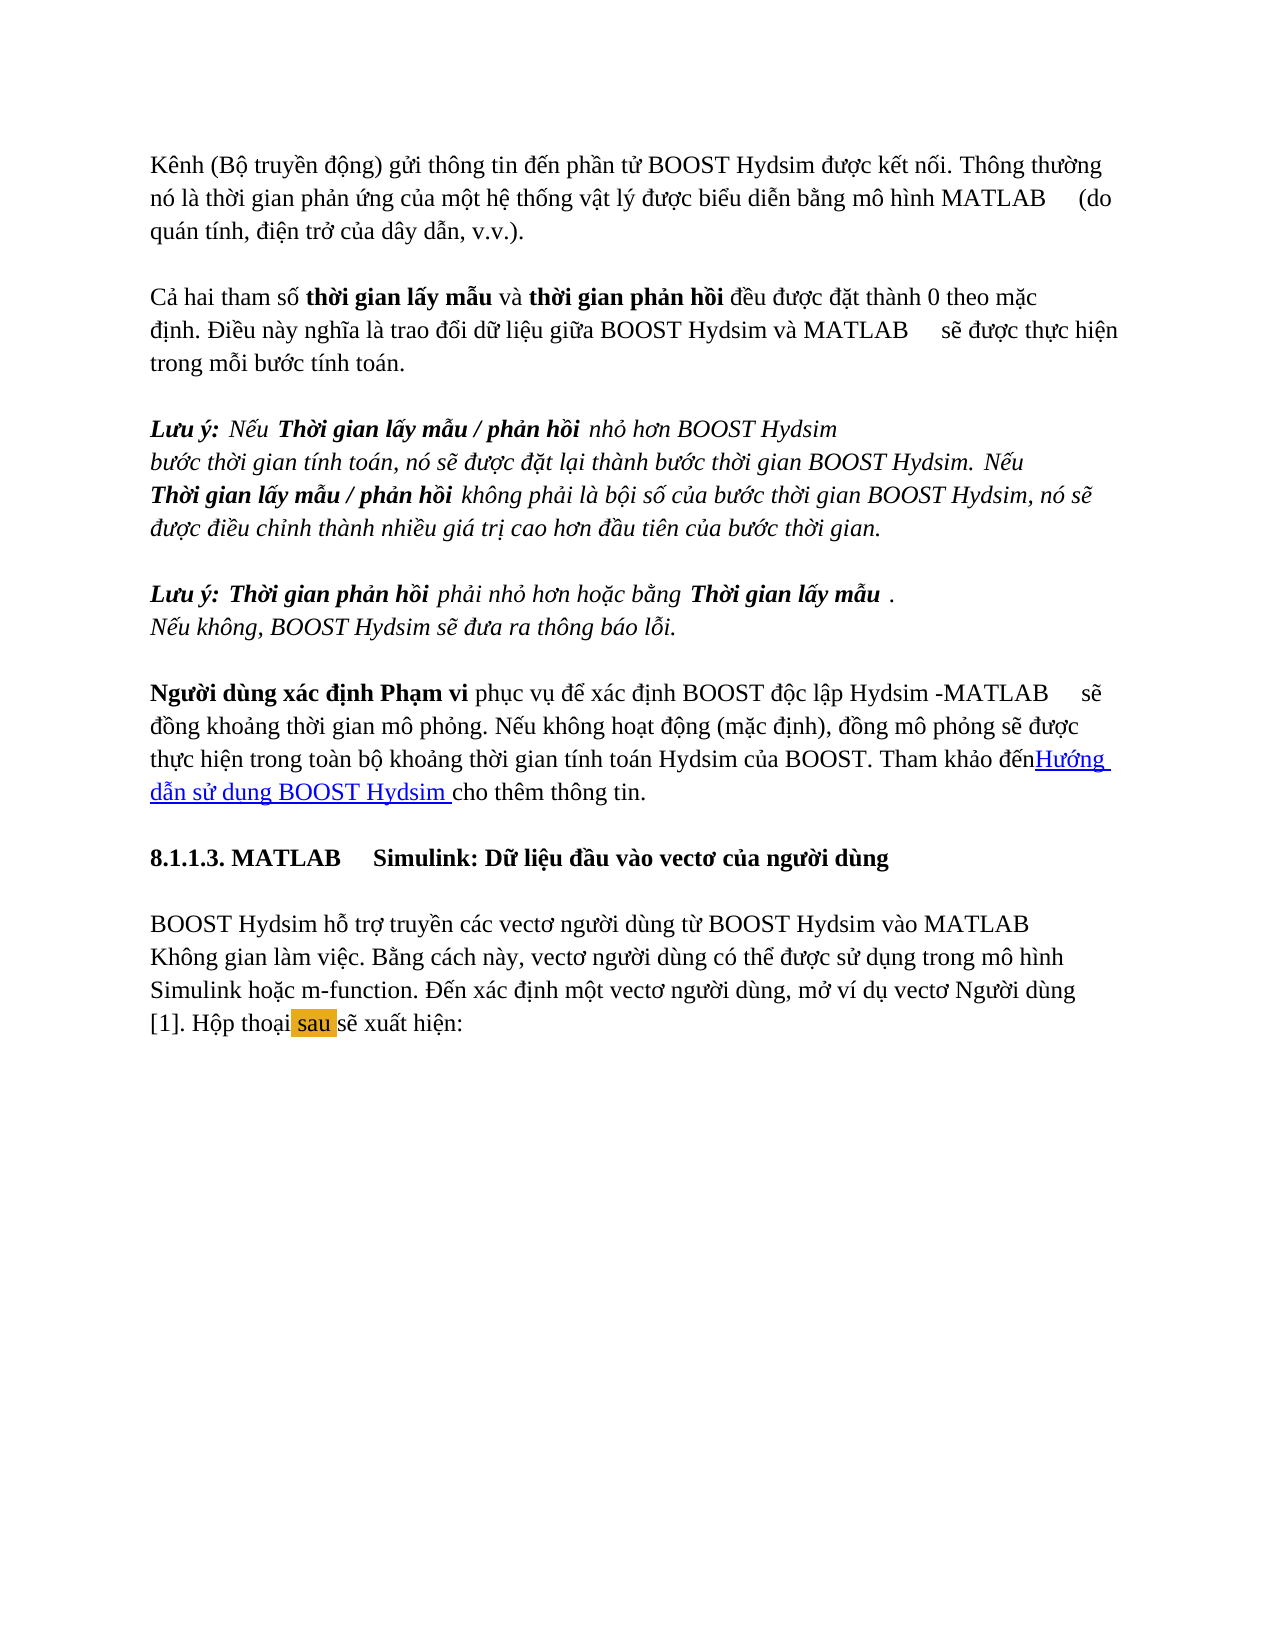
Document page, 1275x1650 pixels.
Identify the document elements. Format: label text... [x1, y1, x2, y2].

text Lưu ý: Nếu Thời gian lấy mẫu / phản hồi nhỏ hơn BOOST Hydsim [150, 414, 1125, 443]
text Người dùng xác định Phạm vi phục vụ để xác định BOOST độc lập Hydsim -MATLAB  sẽ đồng khoảng thời gian mô phỏng. Nếu không hoạt động (mặc định), đồng mô phỏng sẽ được thực hiện trong toàn bộ khoảng thời gian tính toán Hydsim của BOOST. Tham khảo đếnHướng dẫn sử dụng BOOST Hydsim cho thêm thông tin. [150, 678, 1125, 806]
text nó là thời gian phản ứng của một hệ thống vật lý được biểu diễn bằng mô hình MATLAB  (do [150, 183, 1125, 212]
text quán tính, điện trở của dây dẫn, v.v.). [150, 216, 1125, 245]
text 8.1.1.3. MATLAB  Simulink: Dữ liệu đầu vào vectơ của người dùng [150, 843, 1125, 872]
text Thời gian lấy mẫu / phản hồi không phải là bội số của bước thời gian BOOST Hydsim, nó sẽ [150, 480, 1125, 509]
text Cả hai tham số thời gian lấy mẫu và thời gian phản hồi đều được đặt thành 0 theo mặc định. Điều này nghĩa là trao đổi dữ liệu giữa BOOST Hydsim và MATLAB  sẽ được thực hiện trong mỗi bước tính toán. [150, 282, 1125, 377]
text Không gian làm việc. Bằng cách này, vectơ người dùng có thể được sử dụng trong mô hình Simulink hoặc m-function. Đến xác định một vectơ người dùng, mở ví dụ vectơ Người dùng [1]. Hộp thoại sau sẽ xuất hiện: [150, 942, 1125, 1037]
text BOOST Hydsim hỗ trợ truyền các vectơ người dùng từ BOOST Hydsim vào MATLAB  [150, 909, 1125, 938]
text được điều chỉnh thành nhiều giá trị cao hơn đầu tiên của bước thời gian. [150, 513, 1125, 542]
text Lưu ý: Thời gian phản hồi phải nhỏ hơn hoặc bằng Thời gian lấy mẫu . [150, 579, 1125, 608]
text Kênh (Bộ truyền động) gửi thông tin đến phần tử BOOST Hydsim được kết nối. Thông thường [150, 150, 1125, 179]
text Nếu không, BOOST Hydsim sẽ đưa ra thông báo lỗi. [150, 612, 1125, 641]
text bước thời gian tính toán, nó sẽ được đặt lại thành bước thời gian BOOST Hydsim. Nếu [150, 447, 1125, 476]
